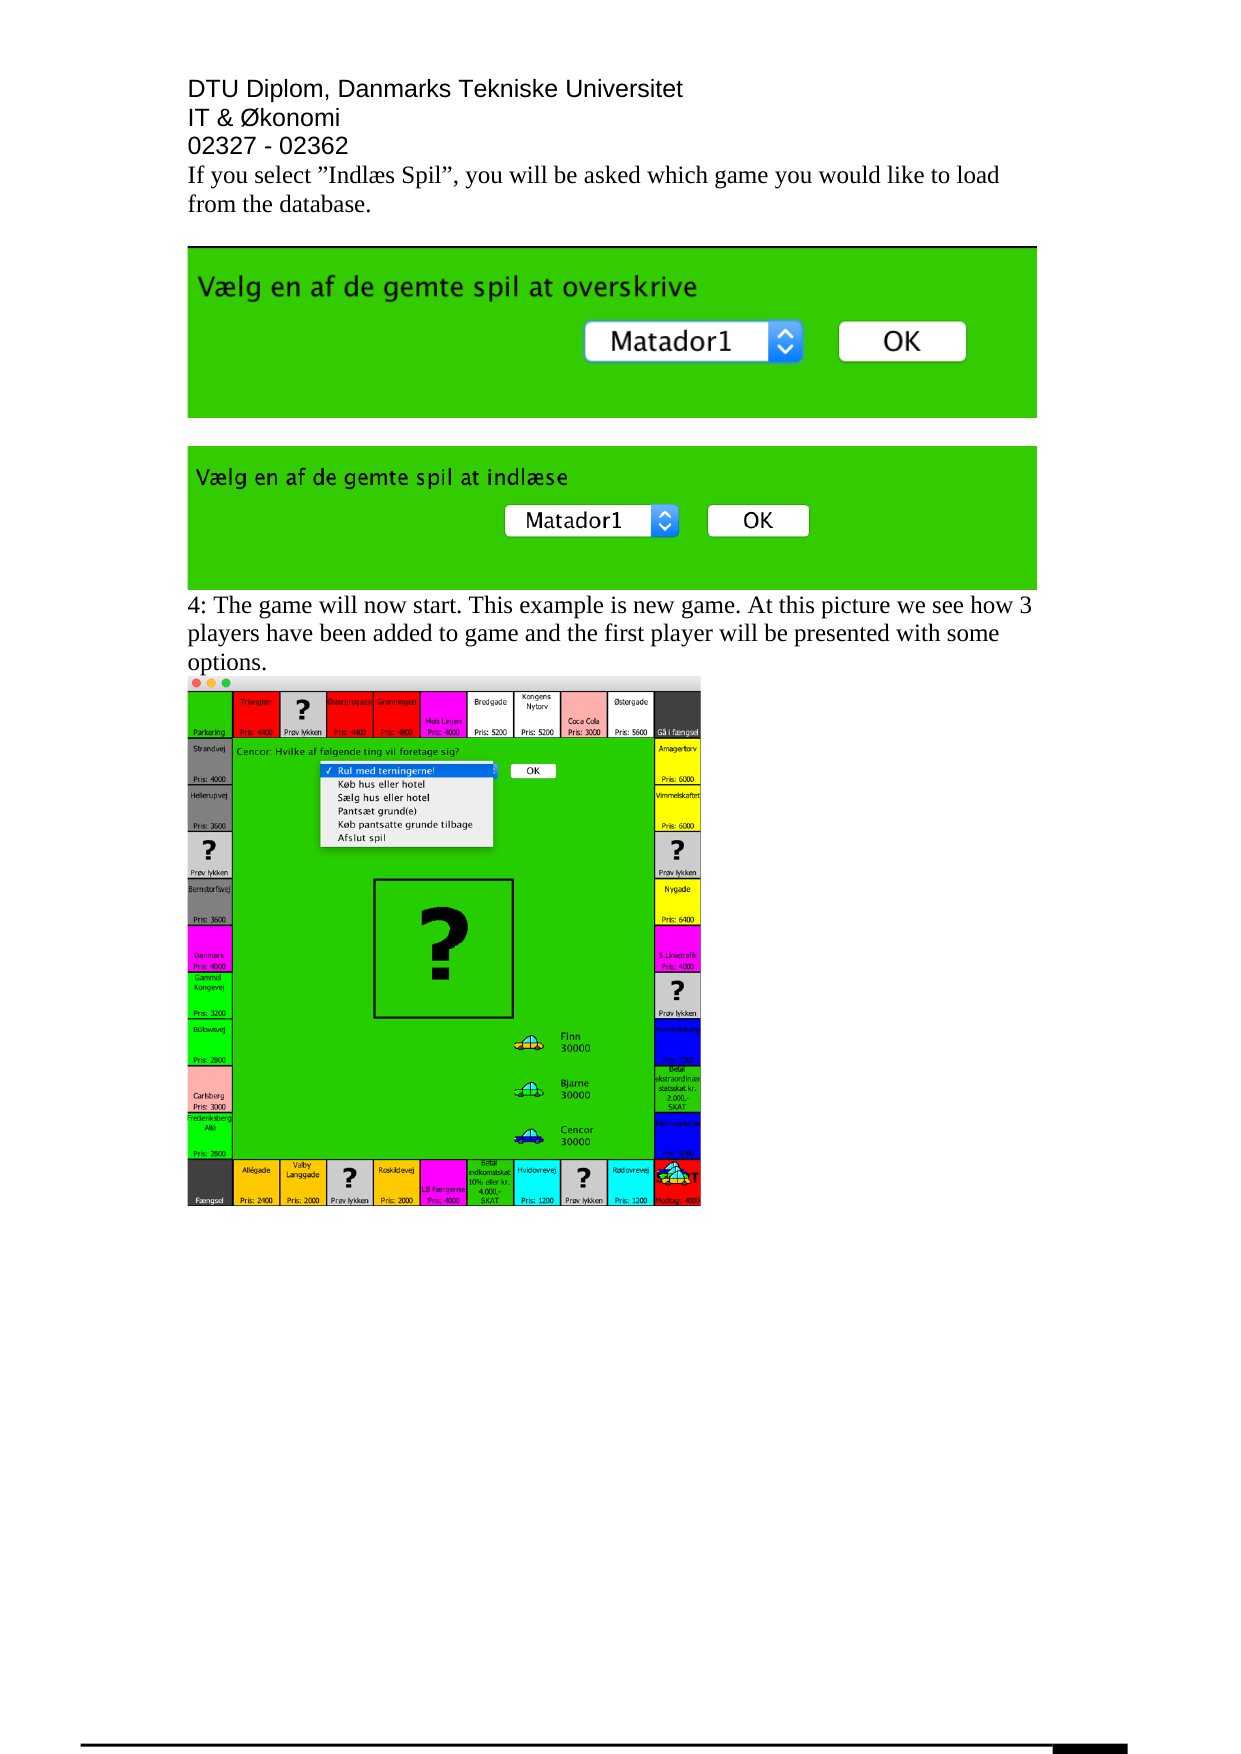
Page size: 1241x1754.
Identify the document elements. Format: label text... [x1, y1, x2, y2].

text 4: The game will now start. This example is new game. At this picture we see how 3 players have been added to game and the first player will be presented with some options. [187, 590, 1053, 676]
picture [187, 446, 1037, 590]
picture [187, 246, 1037, 418]
picture [187, 676, 701, 1206]
text If you select ”Indlæs Spil”, you will be asked which game you would like to load from the database. [187, 160, 1053, 217]
